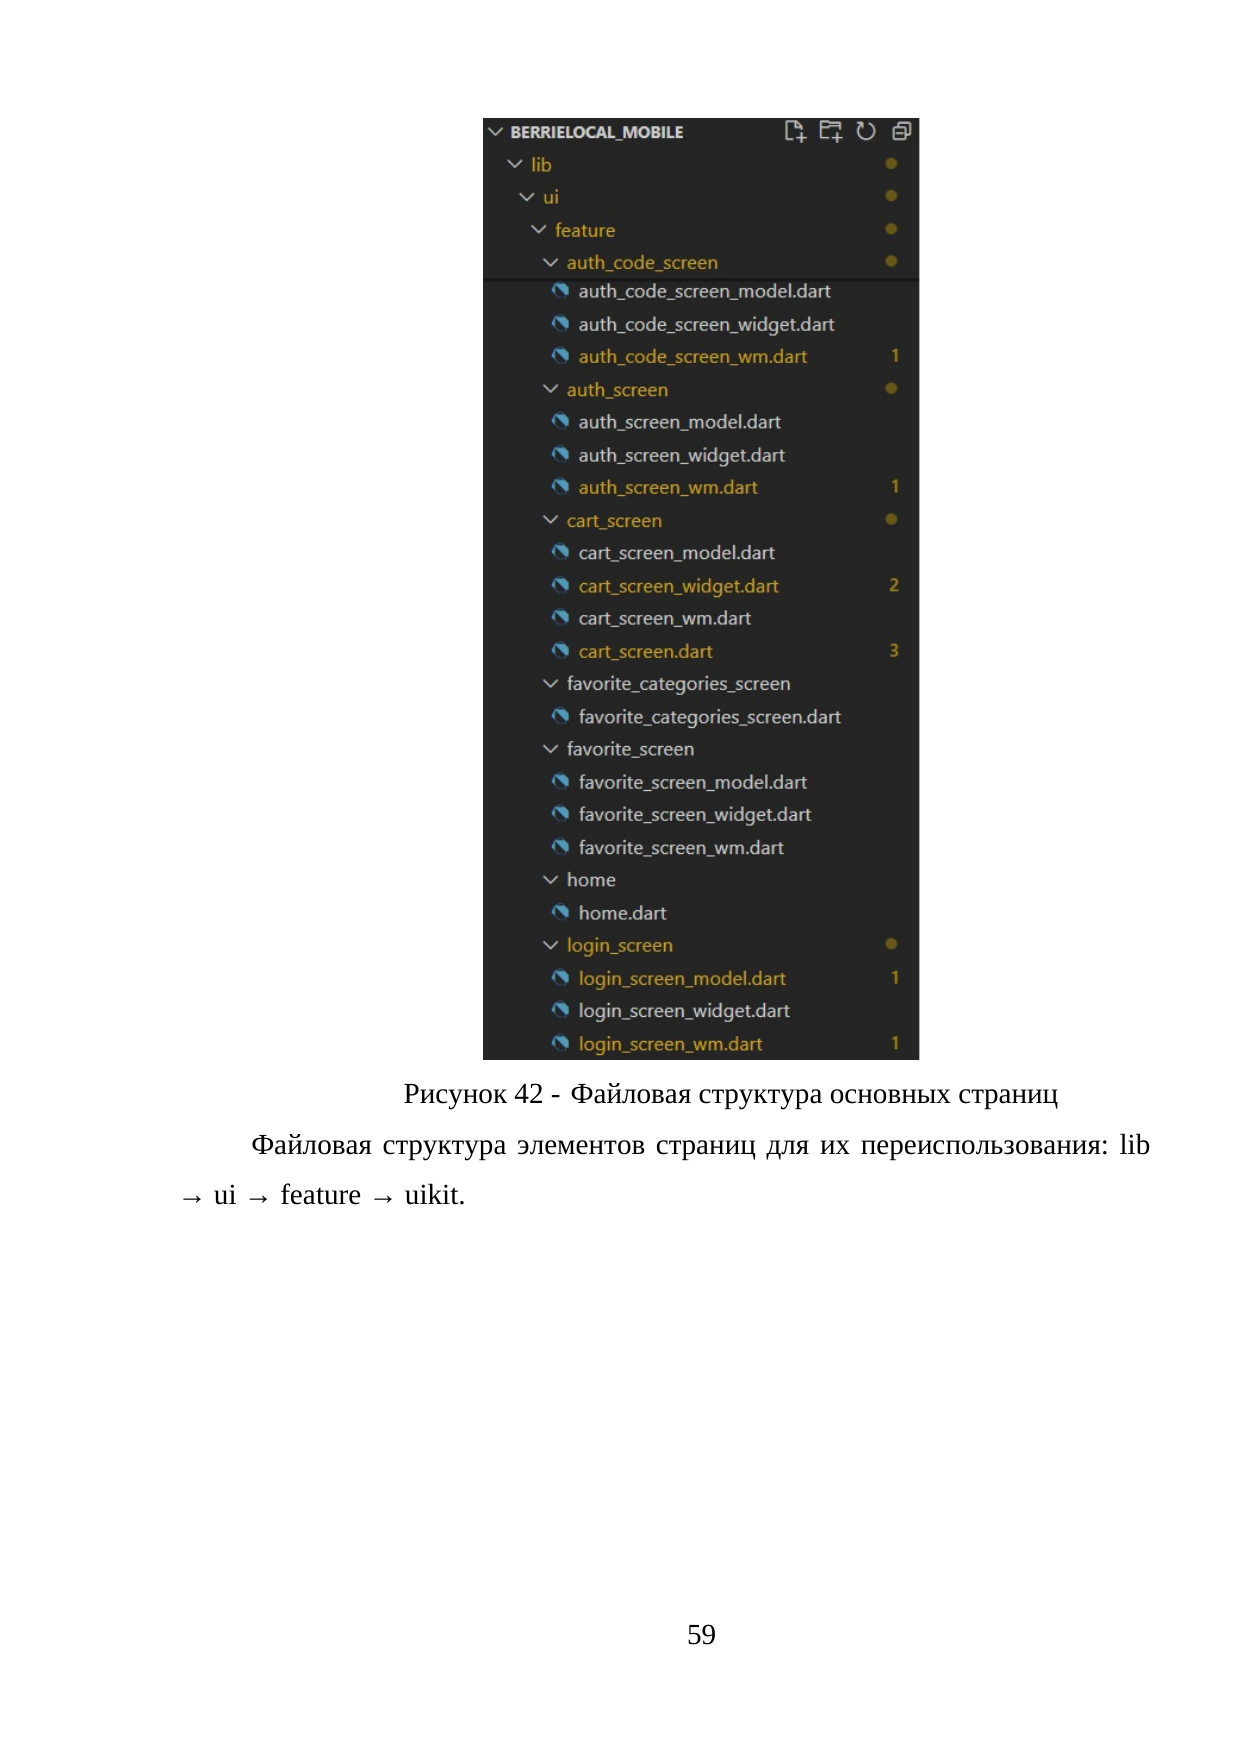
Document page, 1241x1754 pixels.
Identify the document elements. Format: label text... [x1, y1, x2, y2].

picture [483, 118, 920, 1060]
text Файловая структура элементов страниц для их переиспользования: lib → ui → feature → uikit. [177, 1127, 1152, 1211]
text Файловая структура основных страниц [310, 1077, 1152, 1110]
